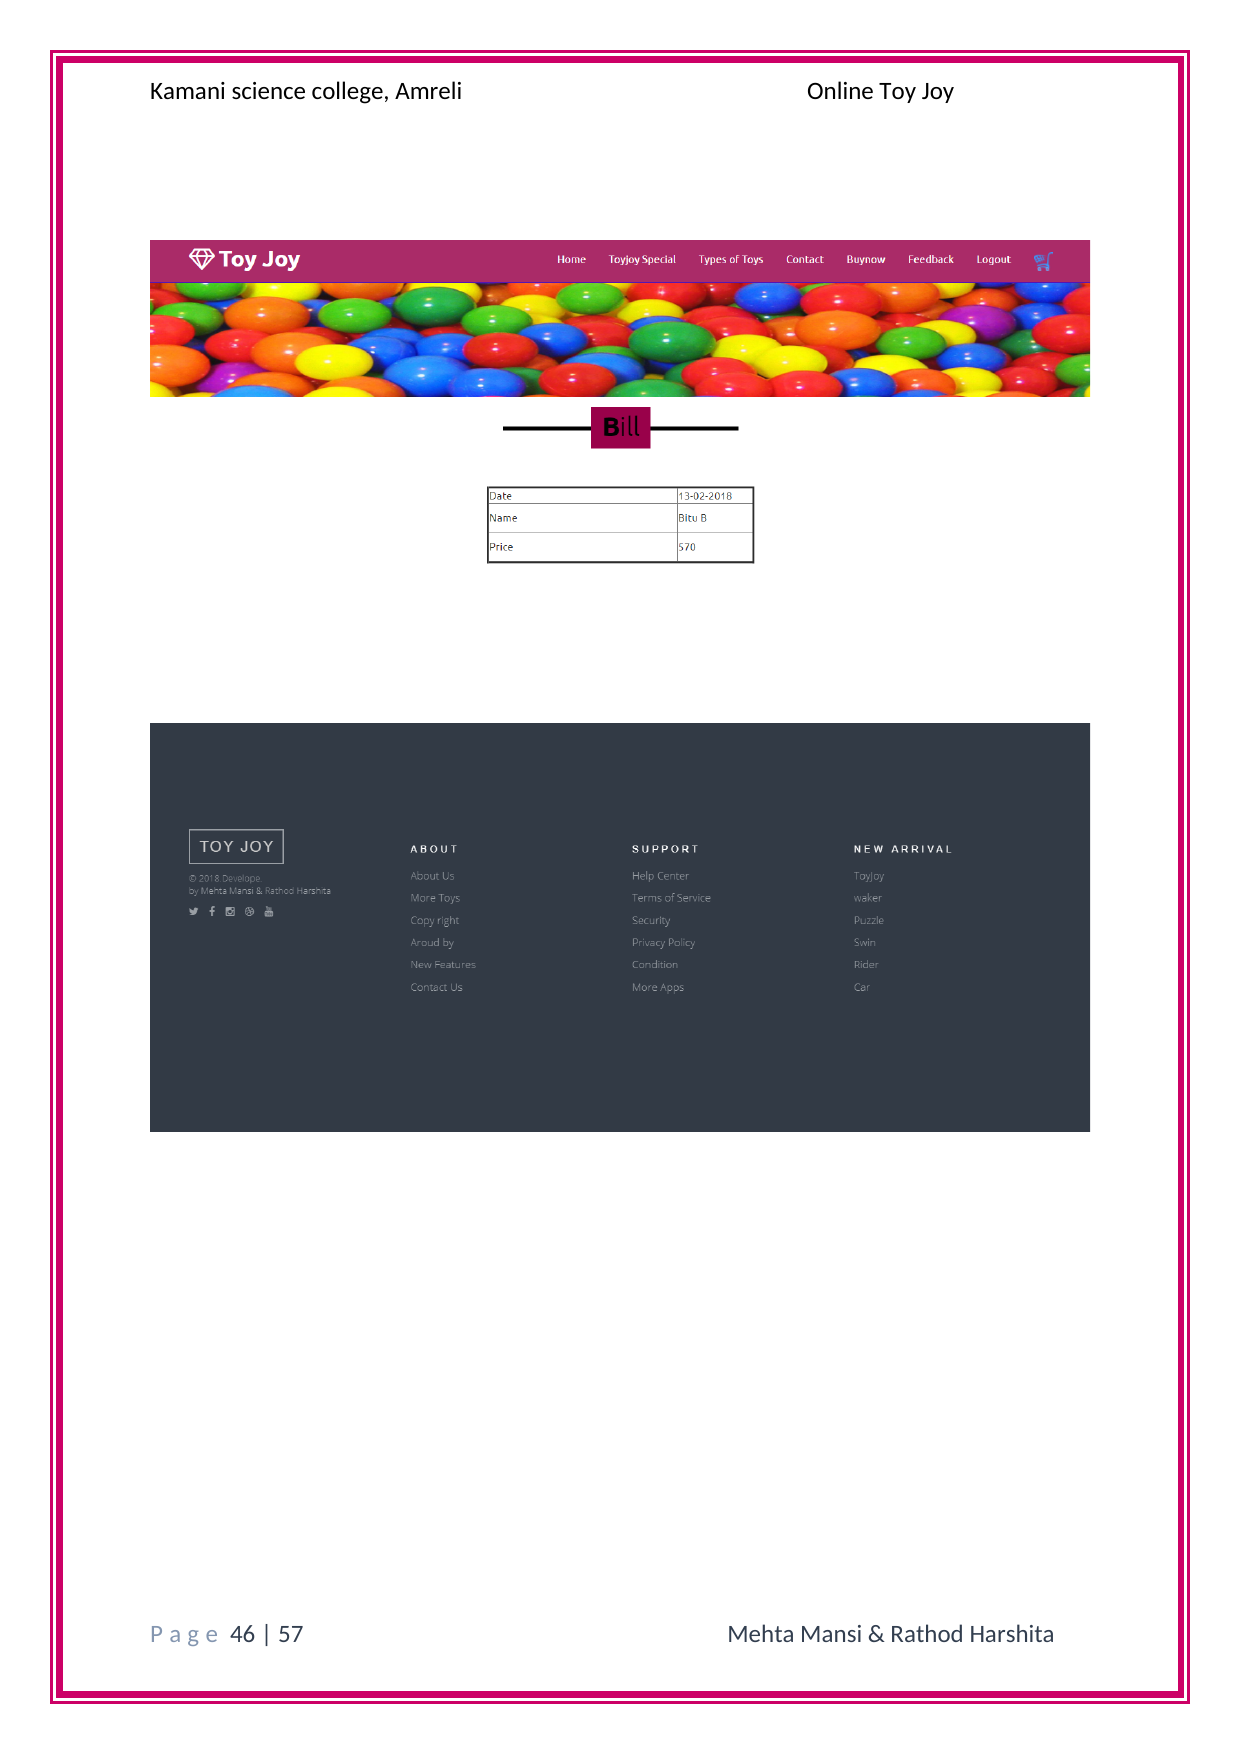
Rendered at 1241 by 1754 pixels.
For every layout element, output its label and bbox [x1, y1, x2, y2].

picture [150, 240, 1091, 1132]
